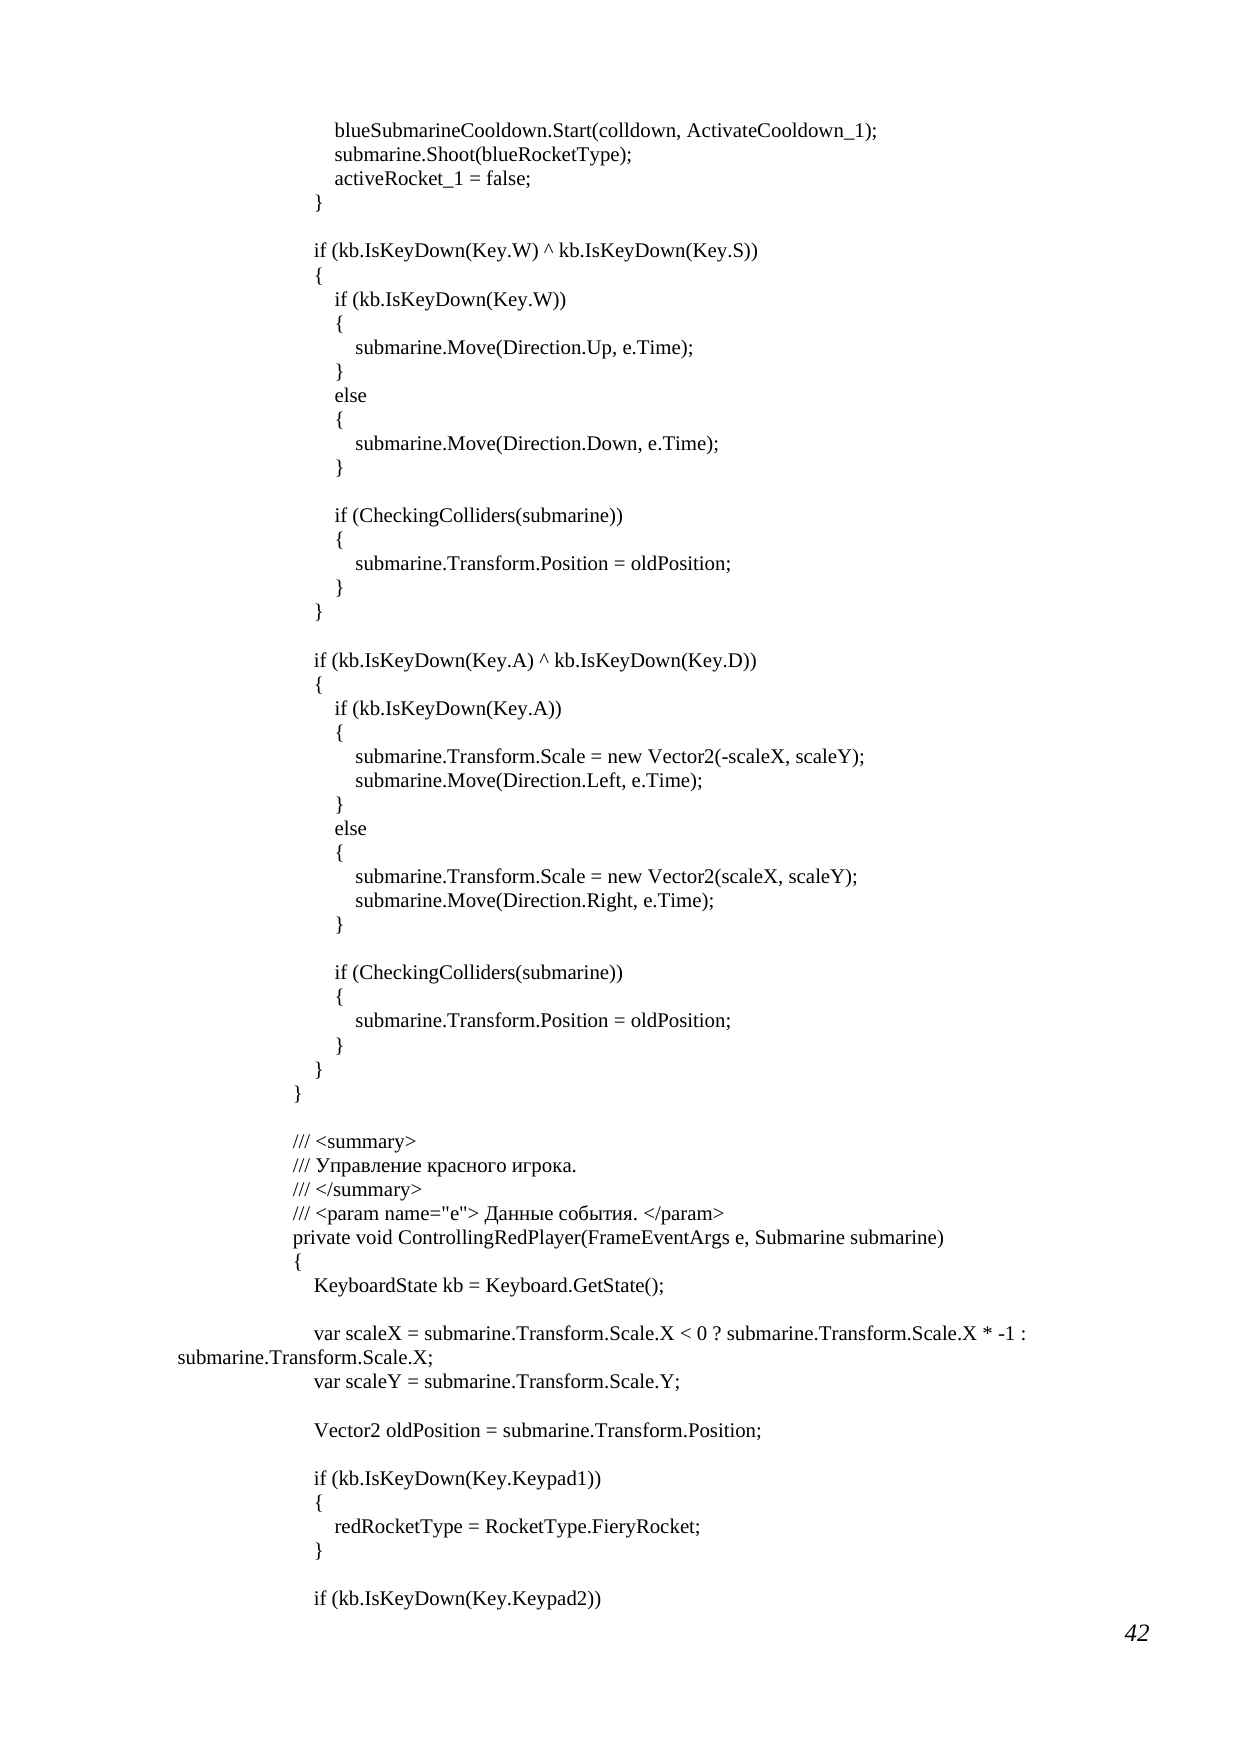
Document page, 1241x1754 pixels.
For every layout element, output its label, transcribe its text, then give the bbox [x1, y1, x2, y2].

text { [177, 262, 1152, 287]
text } [177, 792, 1152, 816]
text } [177, 1057, 1152, 1081]
text KeyboardState kb = Keyboard.GetState(); [177, 1273, 1152, 1297]
text /// <summary> [177, 1129, 1152, 1153]
text if (kb.IsKeyDown(Key.W)) [177, 287, 1152, 311]
text } [177, 1032, 1152, 1057]
text redRocketType = RocketType.FieryRocket; [177, 1514, 1152, 1538]
text if (kb.IsKeyDown(Key.W) ^ kb.IsKeyDown(Key.S)) [177, 238, 1152, 262]
text { [177, 1490, 1152, 1514]
text { [177, 840, 1152, 864]
text submarine.Transform.Scale = new Vector2(scaleX, scaleY); [177, 864, 1152, 888]
text } [177, 575, 1152, 599]
text var scaleY = submarine.Transform.Scale.Y; [177, 1369, 1152, 1393]
text if (kb.IsKeyDown(Key.Keypad2)) [177, 1586, 1152, 1610]
text } [177, 455, 1152, 479]
text { [177, 1249, 1152, 1273]
text { [177, 407, 1152, 431]
text activeRocket_1 = false; [177, 166, 1152, 190]
text submarine.Transform.Position = oldPosition; [177, 551, 1152, 575]
text if (CheckingColliders(submarine)) [177, 960, 1152, 984]
text if (kb.IsKeyDown(Key.A)) [177, 696, 1152, 720]
text else [177, 383, 1152, 407]
text } [177, 1081, 1152, 1105]
text } [177, 599, 1152, 623]
text } [177, 190, 1152, 214]
text { [177, 672, 1152, 696]
text if (CheckingColliders(submarine)) [177, 503, 1152, 527]
text /// </summary> [177, 1177, 1152, 1201]
text submarine.Shoot(blueRocketType); [177, 142, 1152, 166]
text /// Управление красного игрока. [177, 1153, 1152, 1177]
text { [177, 527, 1152, 551]
text { [177, 720, 1152, 744]
text var scaleX = submarine.Transform.Scale.X < 0 ? submarine.Transform.Scale.X * -1 : submarine.Transform.Scale.X; [177, 1321, 1152, 1369]
text { [177, 311, 1152, 335]
text submarine.Move(Direction.Right, e.Time); [177, 888, 1152, 912]
text if (kb.IsKeyDown(Key.A) ^ kb.IsKeyDown(Key.D)) [177, 647, 1152, 672]
text submarine.Move(Direction.Left, e.Time); [177, 768, 1152, 792]
text /// <param name="e"> Данные события. </param> [177, 1201, 1152, 1225]
text if (kb.IsKeyDown(Key.Keypad1)) [177, 1466, 1152, 1490]
text blueSubmarineCooldown.Start(colldown, ActivateCooldown_1); [177, 118, 1152, 142]
text private void ControllingRedPlayer(FrameEventArgs e, Submarine submarine) [177, 1225, 1152, 1249]
text } [177, 912, 1152, 936]
text } [177, 1538, 1152, 1562]
text Vector2 oldPosition = submarine.Transform.Position; [177, 1417, 1152, 1442]
text } [177, 359, 1152, 383]
text submarine.Move(Direction.Down, e.Time); [177, 431, 1152, 455]
text else [177, 816, 1152, 840]
text submarine.Move(Direction.Up, e.Time); [177, 335, 1152, 359]
text submarine.Transform.Scale = new Vector2(-scaleX, scaleY); [177, 744, 1152, 768]
text { [177, 984, 1152, 1008]
text submarine.Transform.Position = oldPosition; [177, 1008, 1152, 1032]
